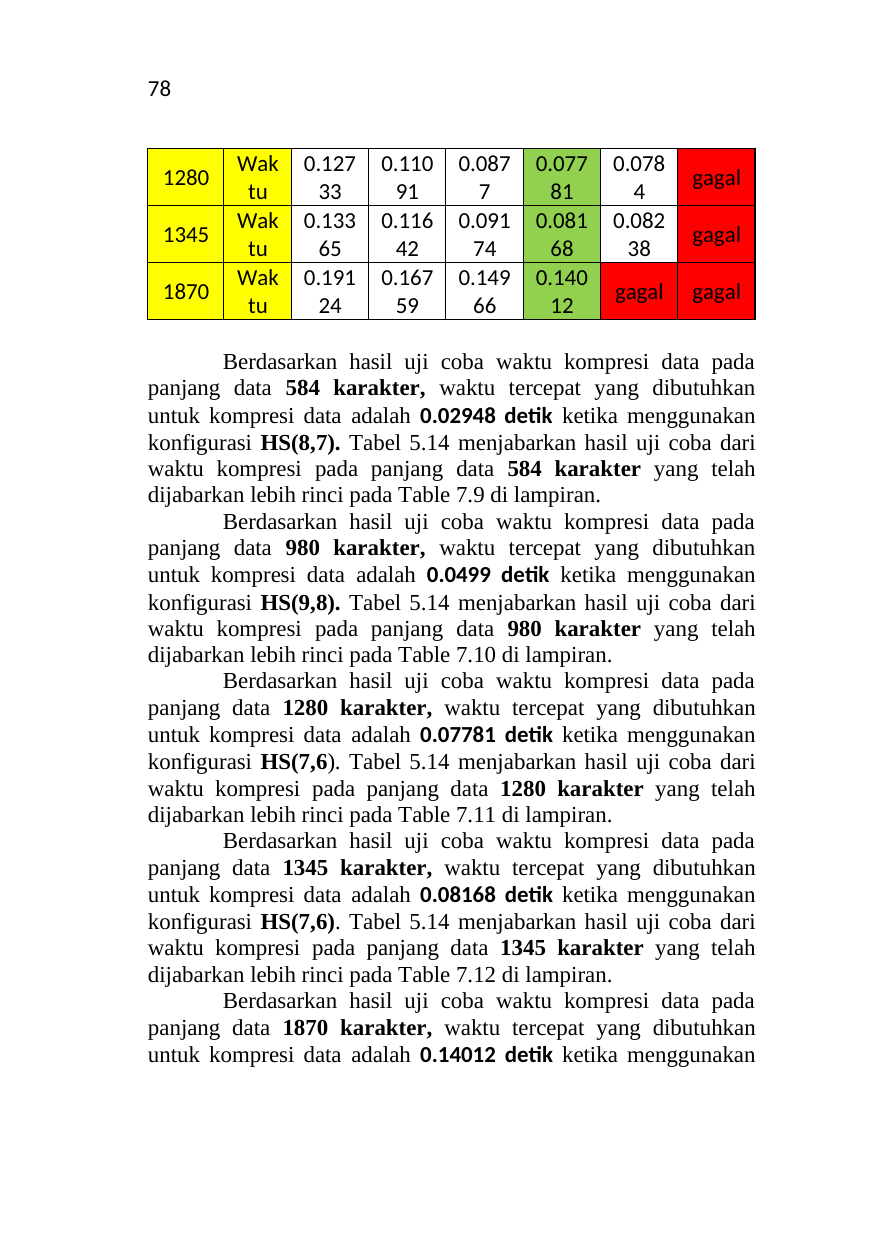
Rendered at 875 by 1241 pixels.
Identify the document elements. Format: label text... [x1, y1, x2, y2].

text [148, 987, 756, 1068]
table_cell 0.0784 [601, 149, 677, 205]
table_cell gagal [678, 206, 754, 262]
table_cell 0.19124 [292, 263, 368, 319]
table_cell 0.12733 [292, 149, 368, 205]
table_cell 0.16759 [369, 263, 445, 319]
table_cell 1280 [148, 149, 223, 205]
table_cell gagal [678, 263, 754, 319]
table_cell 0.07781 [524, 149, 600, 205]
text Berdasarkan hasil uji coba waktu kompresi data pada panjang data 980 karakter, waktu tercepat yang dibutuhkan untuk kompresi data adalah 0.0499 detik ketika menggunakan konfigurasi HS(9,8). Tabel 5.14 menjabarkan hasil uji coba dari waktu kompresi pada panjang data 980 karakter yang telah dijabarkan lebih rinci pada Table 7.10 di lampiran. [148, 508, 756, 668]
table_cell 0.0877 [446, 149, 523, 205]
table_cell 0.09174 [446, 206, 523, 262]
table_cell gagal [601, 263, 677, 319]
table_cell 0.14012 [524, 263, 600, 319]
table_cell 0.13365 [292, 206, 368, 262]
table_cell Waktu [224, 206, 291, 262]
table_cell 1345 [148, 206, 223, 262]
table_cell 0.14966 [446, 263, 523, 319]
text Berdasarkan hasil uji coba waktu kompresi data pada panjang data 584 karakter, waktu tercepat yang dibutuhkan untuk kompresi data adalah 0.02948 detik ketika menggunakan konfigurasi HS(8,7). Tabel 5.14 menjabarkan hasil uji coba dari waktu kompresi pada panjang data 584 karakter yang telah dijabarkan lebih rinci pada Table 7.9 di lampiran. [148, 348, 756, 508]
text Berdasarkan hasil uji coba waktu kompresi data pada panjang data 1345 karakter, waktu tercepat yang dibutuhkan untuk kompresi data adalah 0.08168 detik ketika menggunakan konfigurasi HS(7,6). Tabel 5.14 menjabarkan hasil uji coba dari waktu kompresi pada panjang data 1345 karakter yang telah dijabarkan lebih rinci pada Table 7.12 di lampiran. [148, 827, 756, 987]
table_cell 0.08238 [601, 206, 677, 262]
table_cell 1870 [148, 263, 223, 319]
table_cell gagal [678, 149, 754, 205]
table_cell Waktu [224, 263, 291, 319]
table_cell 0.08168 [524, 206, 600, 262]
table_cell 0.11091 [369, 149, 445, 205]
text Berdasarkan hasil uji coba waktu kompresi data pada panjang data 1280 karakter, waktu tercepat yang dibutuhkan untuk kompresi data adalah 0.07781 detik ketika menggunakan konfigurasi HS(7,6). Tabel 5.14 menjabarkan hasil uji coba dari waktu kompresi pada panjang data 1280 karakter yang telah dijabarkan lebih rinci pada Table 7.11 di lampiran. [148, 668, 756, 827]
table_cell Waktu [224, 149, 291, 205]
table_cell 0.11642 [369, 206, 445, 262]
